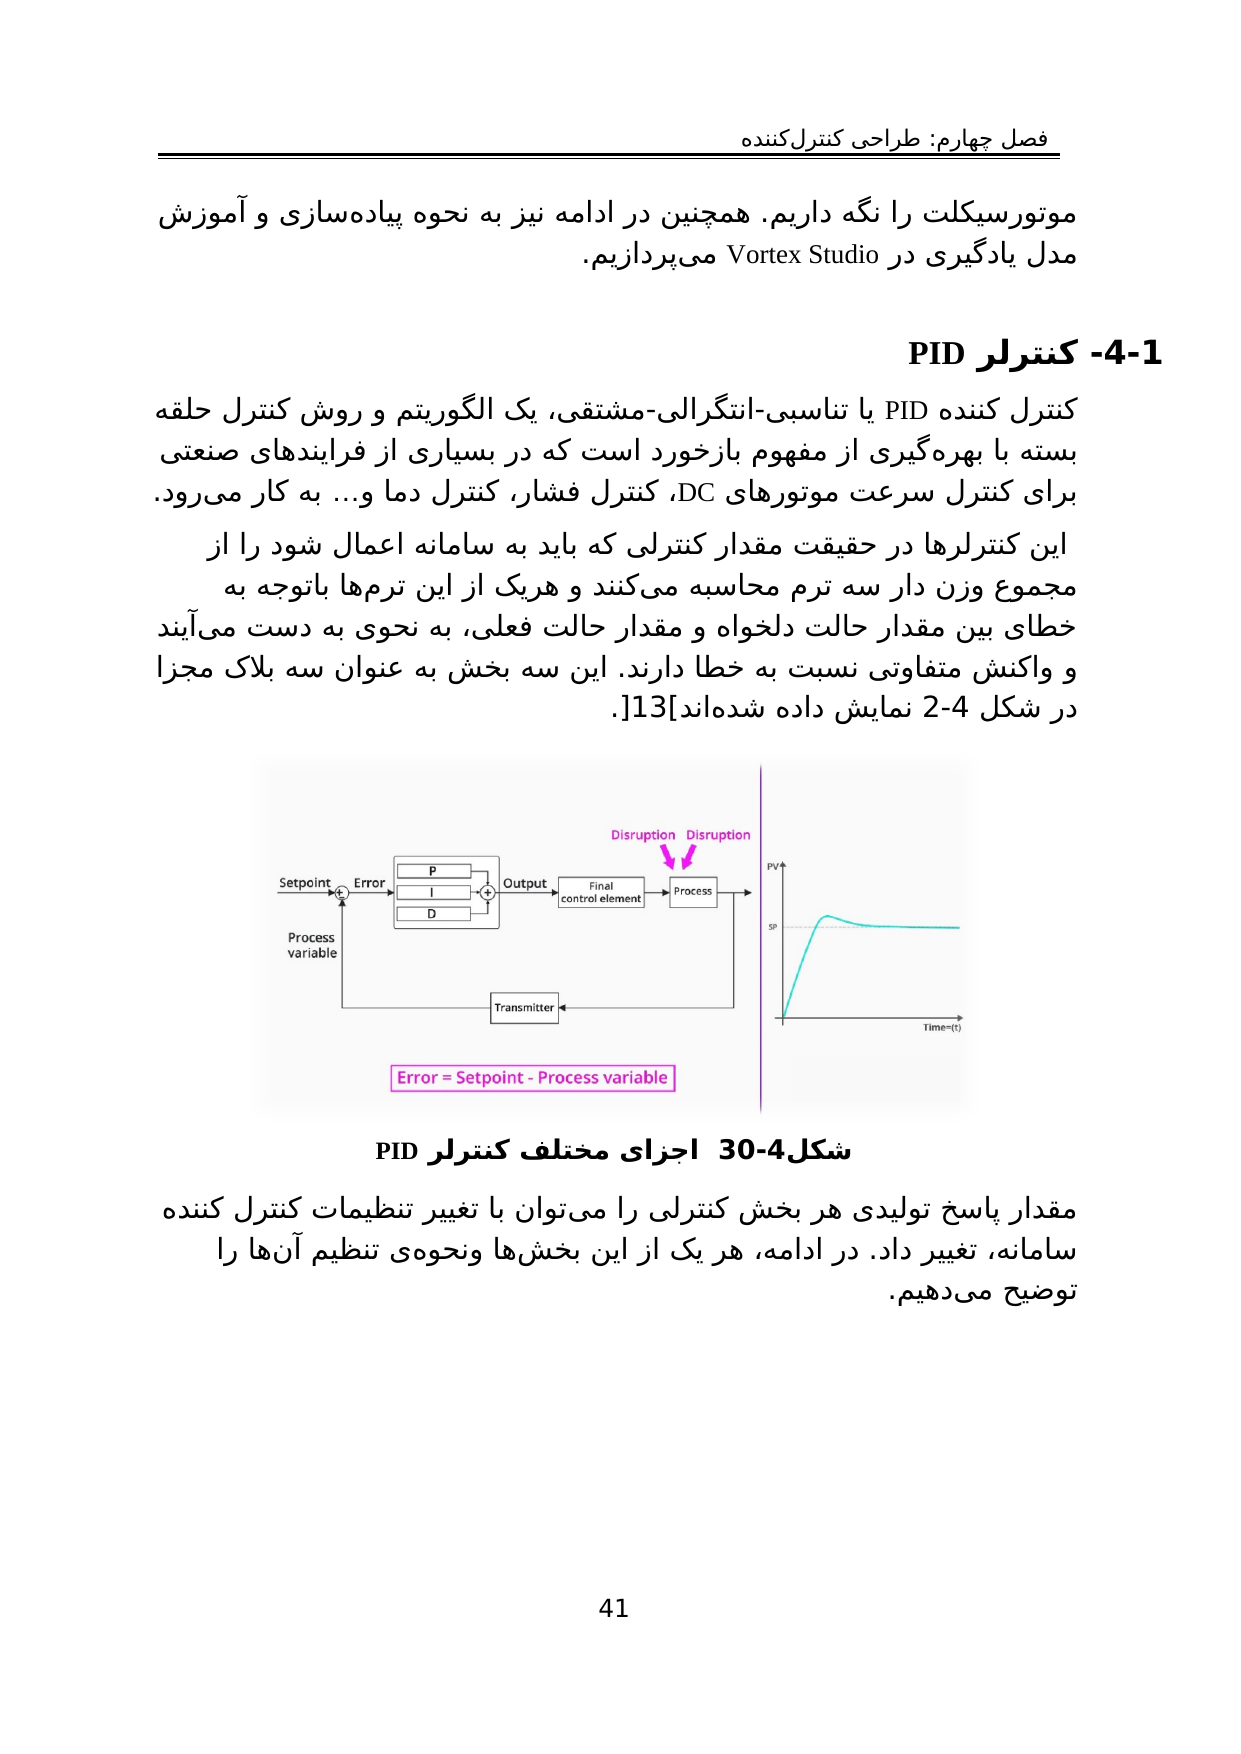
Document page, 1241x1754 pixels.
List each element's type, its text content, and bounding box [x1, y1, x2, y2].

text کنترل کننده PID یا تناسبی-انتگرالی-مشتقی، یک الگوریتم و روش کنترل حلقه بسته با بهره‌گیری از مفهوم بازخورد است که در بسیاری از فرایندهای صنعتی برای کنترل سرعت موتورهای DC، کنترل فشار، کنترل دما و… به کار می‌رود. [150, 393, 1078, 508]
subtitle کنترلر PID [150, 333, 1078, 372]
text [150, 196, 1078, 270]
text مقدار پاسخ تولیدی هر بخش کنترلی را می‌توان با تغییر تنظیمات کنترل کننده سامانه، تغییر داد. در ادامه، هر یک از این بخش‌ها ونحوه‌ی تنظیم آن‌ها را توضیح می‌دهیم. [150, 1191, 1078, 1307]
text این کنترلرها در حقیقت مقدار کنترلی که باید به سامانه اعمال شود را از مجموع وزن دار سه ترم محاسبه می‌کنند و هریک از این ترم‌ها باتوجه به خطای بین مقدار حالت دلخواه و مقدار حالت فعلی، به نحوی به دست می‌آیند و واکنش متفاوتی نسبت به خطا دارند. این سه بخش به عنوان سه بلاک مجزا در شکل 4-2 نمایش داده شده‌اند]13[. [150, 528, 1078, 724]
picture [270, 773, 959, 1100]
